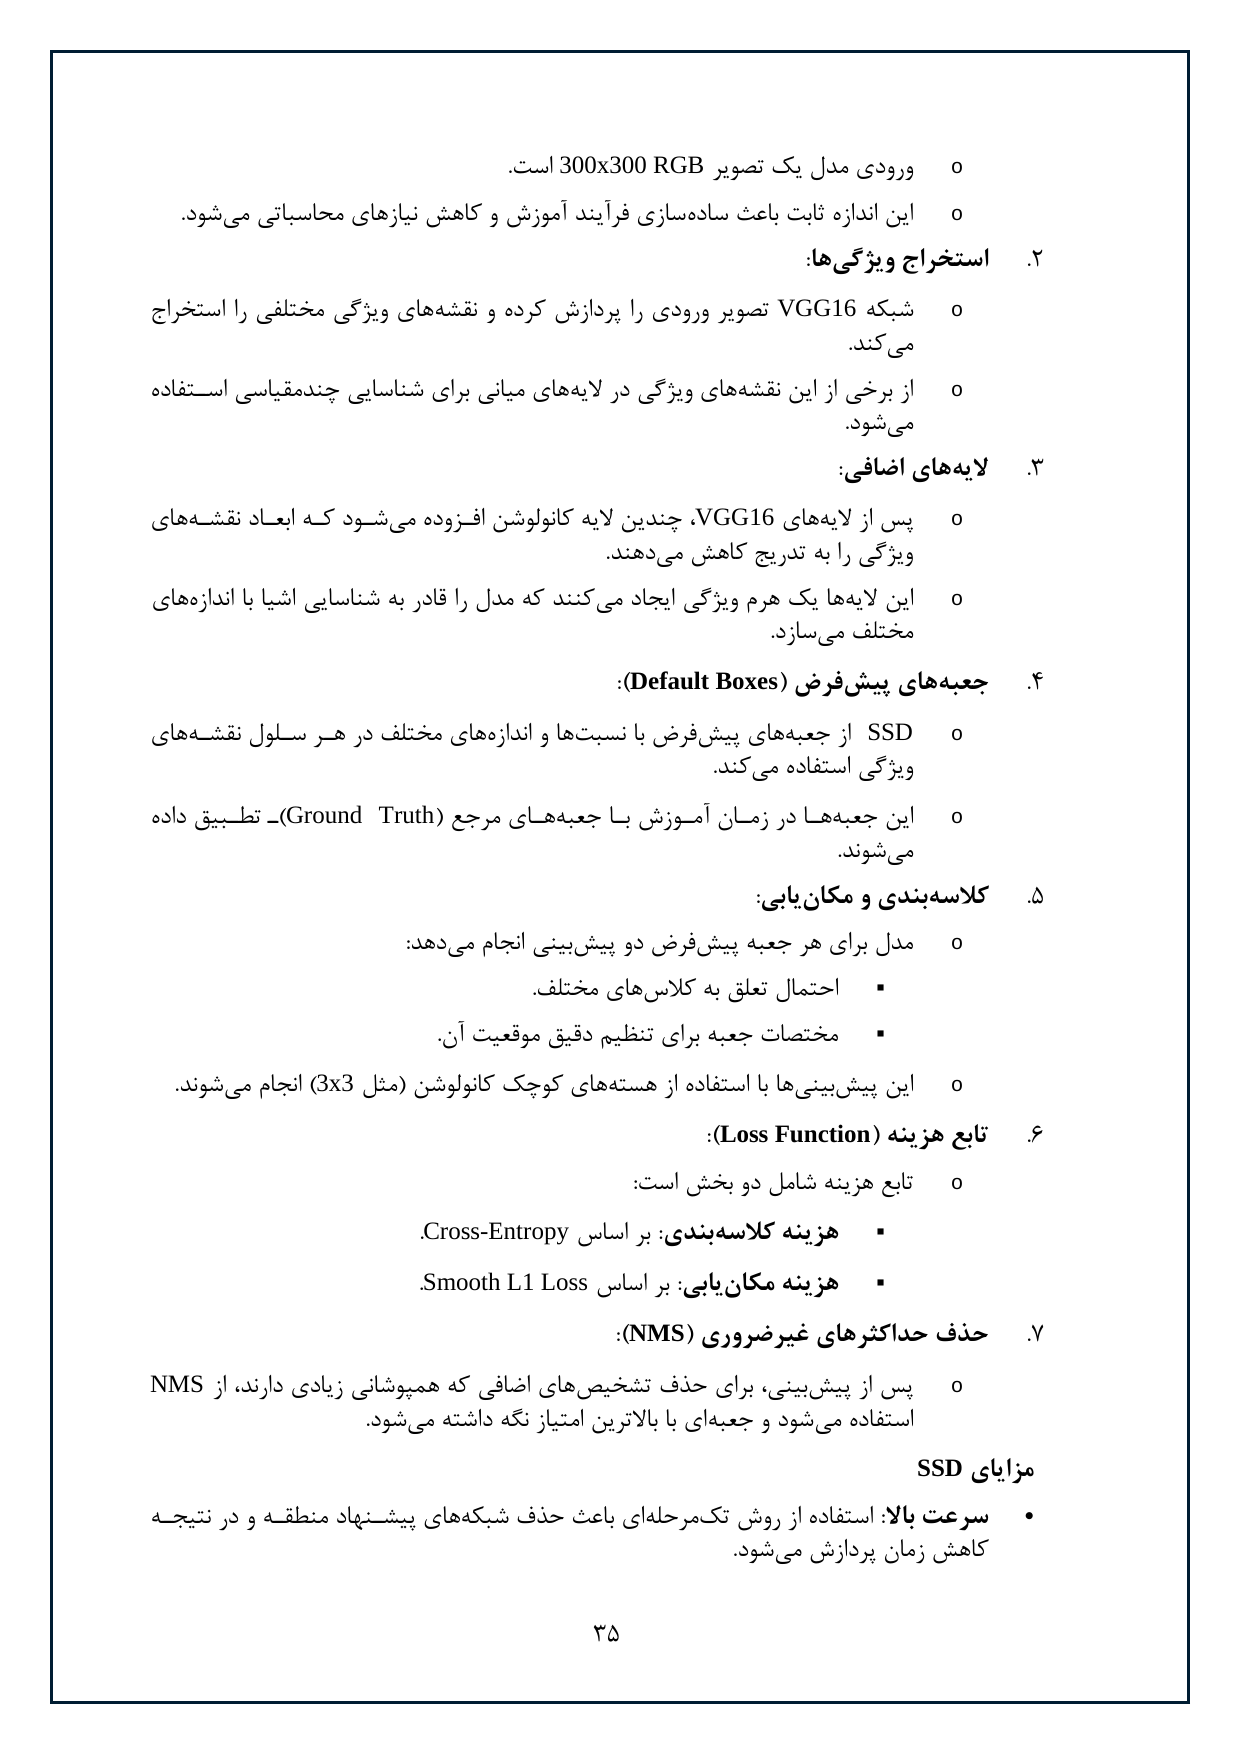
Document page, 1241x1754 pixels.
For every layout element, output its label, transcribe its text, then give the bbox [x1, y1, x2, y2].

list این جعبه‌ها در زمان آموزش با جعبه‌های مرجع (Ground Truth) تطبیق داده می‌شوند. [150, 801, 951, 867]
list جعبه‌های پیش‌فرض (Default Boxes): [150, 666, 1026, 699]
list از برخی از این نقشه‌های ویژگی در لایه‌های میانی برای شناسایی چندمقیاسی استفاده می‌شود. [150, 377, 951, 439]
list تابع هزینه (Loss Function): [150, 1119, 1026, 1153]
list استخراج ویژگی‌ها: [150, 247, 1026, 276]
list این لایه‌ها یک هرم ویژگی ایجاد می‌کنند که مدل را قادر به شناسایی اشیا با اندازه‌های مختلف می‌سازد. [150, 586, 951, 649]
list لایه‌های اضافی: [150, 456, 1026, 486]
list SSD از جعبه‌های پیش‌فرض با نسبت‌ها و اندازه‌های مختلف در هر سلول نقشه‌های ویژگی استفاده می‌کند. [150, 717, 951, 784]
list کلاسه‌بندی و مکان‌یابی: [150, 884, 1026, 913]
list تابع هزینه شامل دو بخش است: [150, 1170, 951, 1199]
list ورودی مدل یک تصویر 300x300 RGB است. [150, 150, 951, 183]
list شبکه VGG16 تصویر ورودی را پردازش کرده و نقشه‌های ویژگی مختلفی را استخراج می‌کند. [150, 293, 951, 360]
list احتمال تعلق به کلاس‌های مختلف. [150, 976, 876, 1006]
list این پیش‌بینی‌ها با استفاده از هسته‌های کوچک کانولوشن (مثل 3x3) انجام می‌شوند. [150, 1068, 951, 1102]
list پس از لایه‌های VGG16، چندین لایه کانولوشن افزوده می‌شود که ابعاد نقشه‌های ویژگی را به تدریج کاهش می‌دهند. [150, 502, 951, 569]
list پس از پیش‌بینی، برای حذف تشخیص‌های اضافی که همپوشانی زیادی دارند، از NMS استفاده می‌شود و جعبه‌ای با بالاترین امتیاز نگه داشته می‌شود. [150, 1369, 951, 1436]
list این اندازه ثابت باعث ساده‌سازی فرآیند آموزش و کاهش نیازهای محاسباتی می‌شود. [150, 201, 951, 230]
list هزینه مکان‌یابی: بر اساس Smooth L1 Loss. [150, 1267, 876, 1301]
text مزایای SSD [150, 1453, 1063, 1486]
list حذف حداکثرهای غیرضروری (NMS): [150, 1318, 1026, 1352]
list مدل برای هر جعبه پیش‌فرض دو پیش‌بینی انجام می‌دهد: [150, 930, 951, 959]
list هزینه کلاسه‌بندی: بر اساس Cross-Entropy. [150, 1216, 876, 1250]
list مختصات جعبه برای تنظیم دقیق موقعیت آن. [150, 1022, 876, 1052]
list سرعت بالا: استفاده از روش تک‌مرحله‌ای باعث حذف شبکه‌های پیشنهاد منطقه و در نتیجه کاهش زمان پردازش می‌شود. [150, 1504, 1026, 1567]
